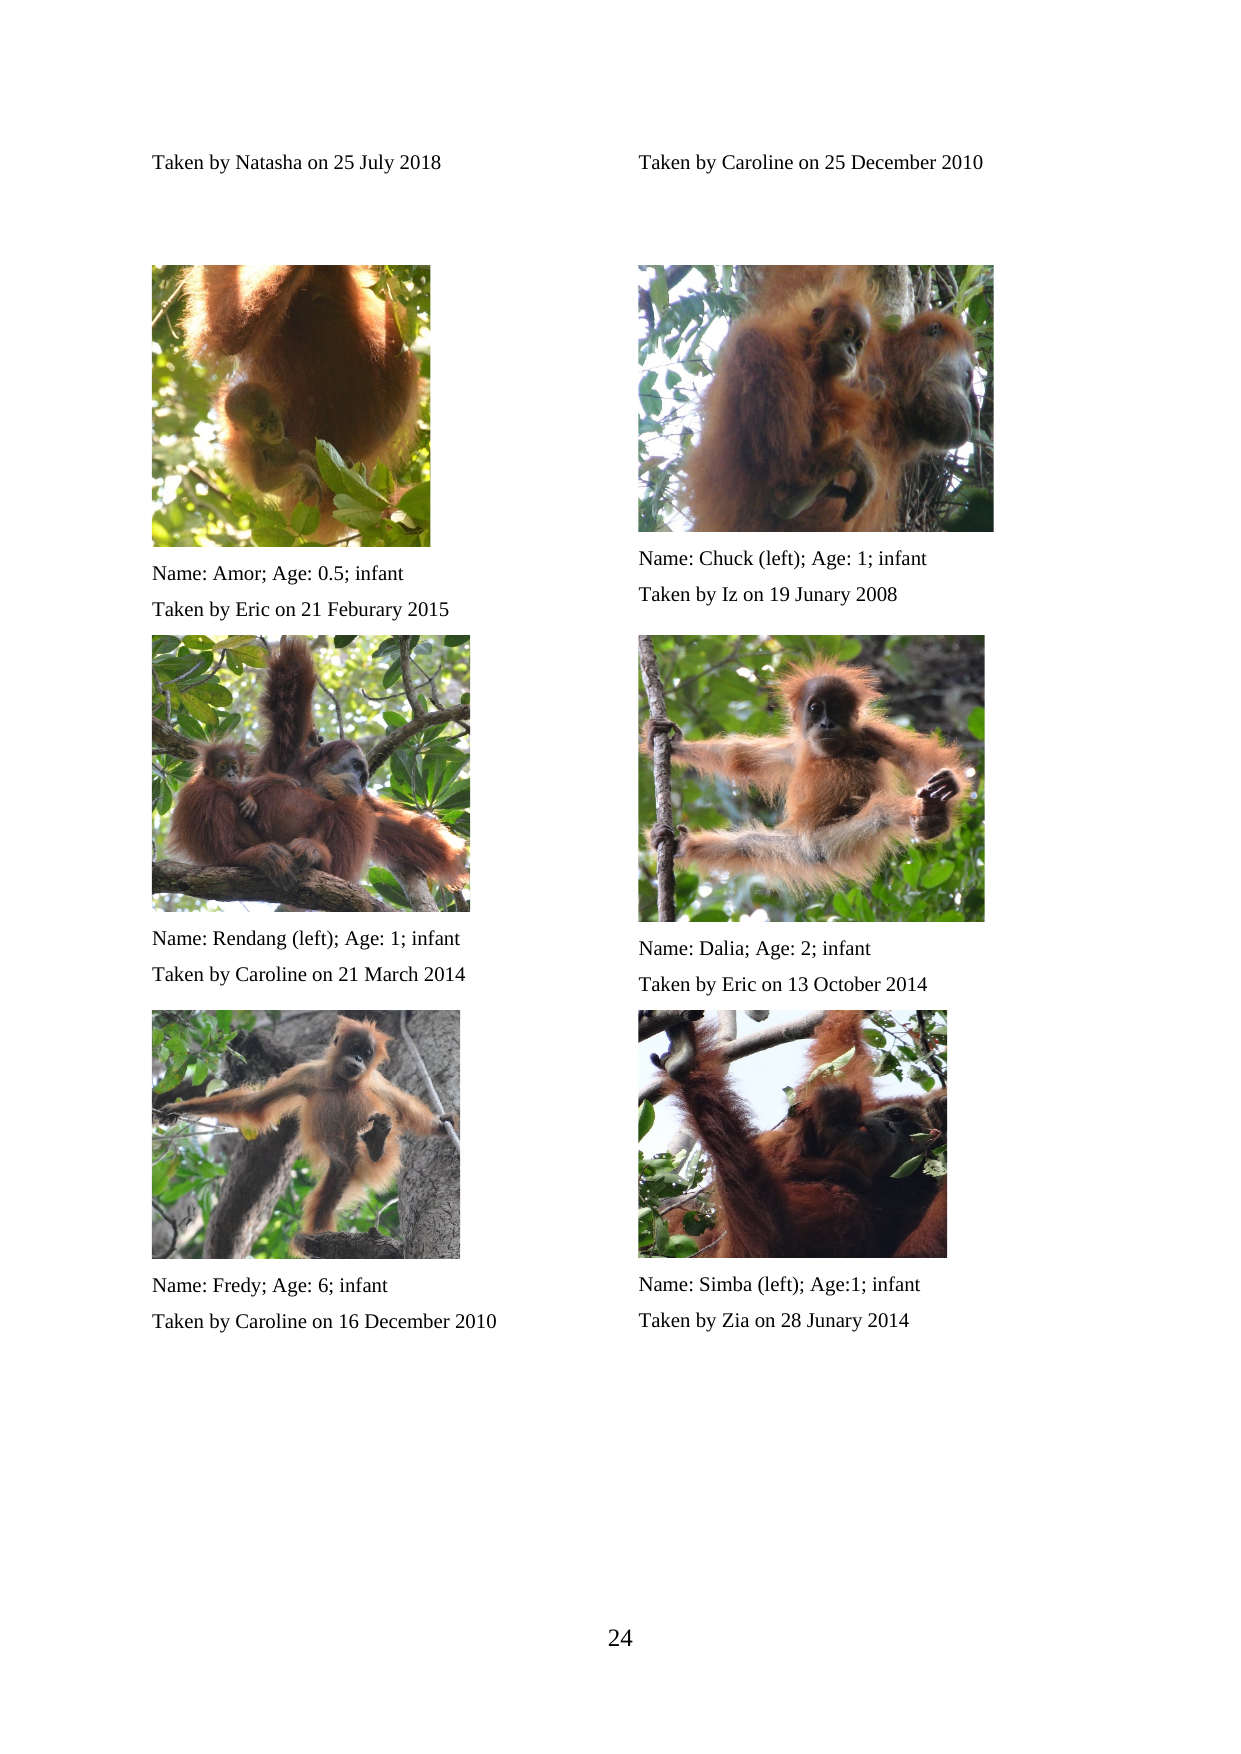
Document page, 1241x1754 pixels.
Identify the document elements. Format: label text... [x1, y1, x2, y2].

picture [638, 1010, 948, 1258]
picture [638, 635, 985, 922]
table_cell Name: Chuck (left); Age: 1; infant Taken by Iz on 19 Junary 2008 [627, 265, 1100, 635]
table_cell Name: Simba (left); Age:1; infant Taken by Zia on 28 Junary 2014 [627, 1010, 1100, 1388]
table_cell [141, 150, 627, 265]
picture [151, 265, 431, 547]
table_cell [627, 150, 1100, 265]
table_cell Name: Rendang (left); Age: 1; infant Taken by Caroline on 21 March 2014 [141, 635, 627, 1010]
table_cell Name: Amor; Age: 0.5; infant Taken by Eric on 21 Feburary 2015 [141, 265, 627, 635]
picture [151, 635, 471, 912]
picture [638, 265, 994, 532]
table_cell Name: Fredy; Age: 6; infant Taken by Caroline on 16 December 2010 [141, 1010, 627, 1388]
table_cell Name: Dalia; Age: 2; infant Taken by Eric on 13 October 2014 [627, 635, 1100, 1010]
picture [151, 1010, 461, 1259]
